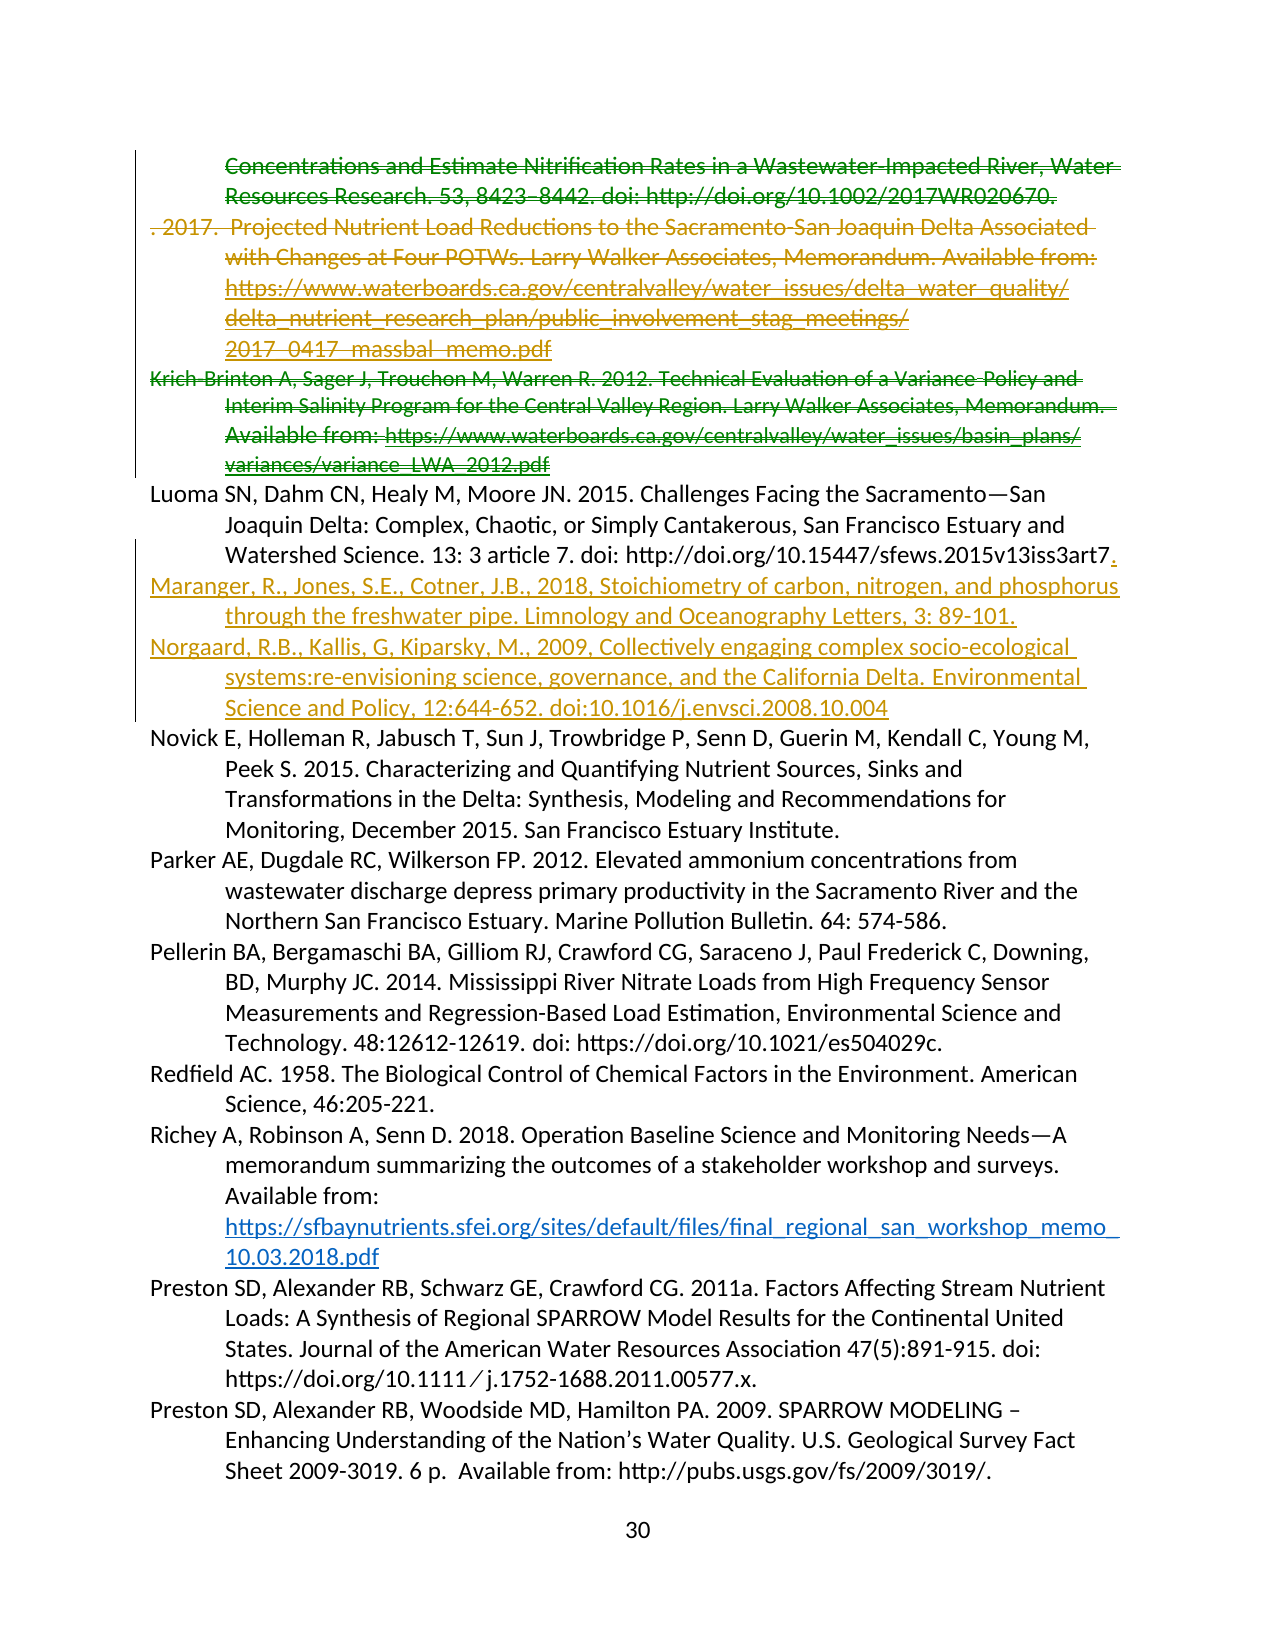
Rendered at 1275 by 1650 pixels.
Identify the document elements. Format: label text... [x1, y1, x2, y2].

text Parker AE, Dugdale RC, Wilkerson FP. 2012. Elevated ammonium concentrations from wastewater discharge depress primary productivity in the Sacramento River and the Northern San Francisco Estuary. Marine Pollution Bulletin. 64: 574-586. [150, 844, 1125, 936]
text Novick E, Holleman R, Jabusch T, Sun J, Trowbridge P, Senn D, Guerin M, Kendall C, Young M, Peek S. 2015. Characterizing and Quantifying Nutrient Sources, Sinks and Transformations in the Delta: Synthesis, Modeling and Recommendations for Monitoring, December 2015. San Francisco Estuary Institute. [150, 722, 1125, 844]
text Luoma SN, Dahm CN, Healy M, Moore JN. 2015. Challenges Facing the Sacramento—San Joaquin Delta: Complex, Chaotic, or Simply Cantakerous, San Francisco Estuary and Watershed Science. 13: 3 article 7. doi: http://doi.org/10.15447/sfews.2015v13iss3art7 [150, 478, 1125, 570]
text Richey A, Robinson A, Senn D. 2018. Operation Baseline Science and Monitoring Needs—A memorandum summarizing the outcomes of a stakeholder workshop and surveys. Available from: https://sfbaynutrients.sfei.org/sites/default/files/final_regional_san_workshop_memo_10.03.2018.pdf [150, 1119, 1125, 1272]
text Preston SD, Alexander RB, Schwarz GE, Crawford CG. 2011a. Factors Affecting Stream Nutrient Loads: A Synthesis of Regional SPARROW Model Results for the Continental United States. Journal of the American Water Resources Association 47(5):891-915. doi: https://doi.org/10.1111 ⁄ j.1752-1688.2011.00577.x. [150, 1272, 1125, 1394]
text Preston SD, Alexander RB, Woodside MD, Hamilton PA. 2009. SPARROW MODELING – Enhancing Understanding of the Nation’s Water Quality. U.S. Geological Survey Fact Sheet 2009-3019. 6 p. Available from: http://pubs.usgs.gov/fs/2009/3019/. [150, 1394, 1125, 1485]
text Redfield AC. 1958. The Biological Control of Chemical Factors in the Environment. American Science, 46:205-221. [150, 1058, 1125, 1119]
text Pellerin BA, Bergamaschi BA, Gilliom RJ, Crawford CG, Saraceno J, Paul Frederick C, Downing, BD, Murphy JC. 2014. Mississippi River Nitrate Loads from High Frequency Sensor Measurements and Regression-Based Load Estimation, Environmental Science and Technology. 48:12612-12619. doi: https://doi.org/10.1021/es504029c. [150, 936, 1125, 1058]
